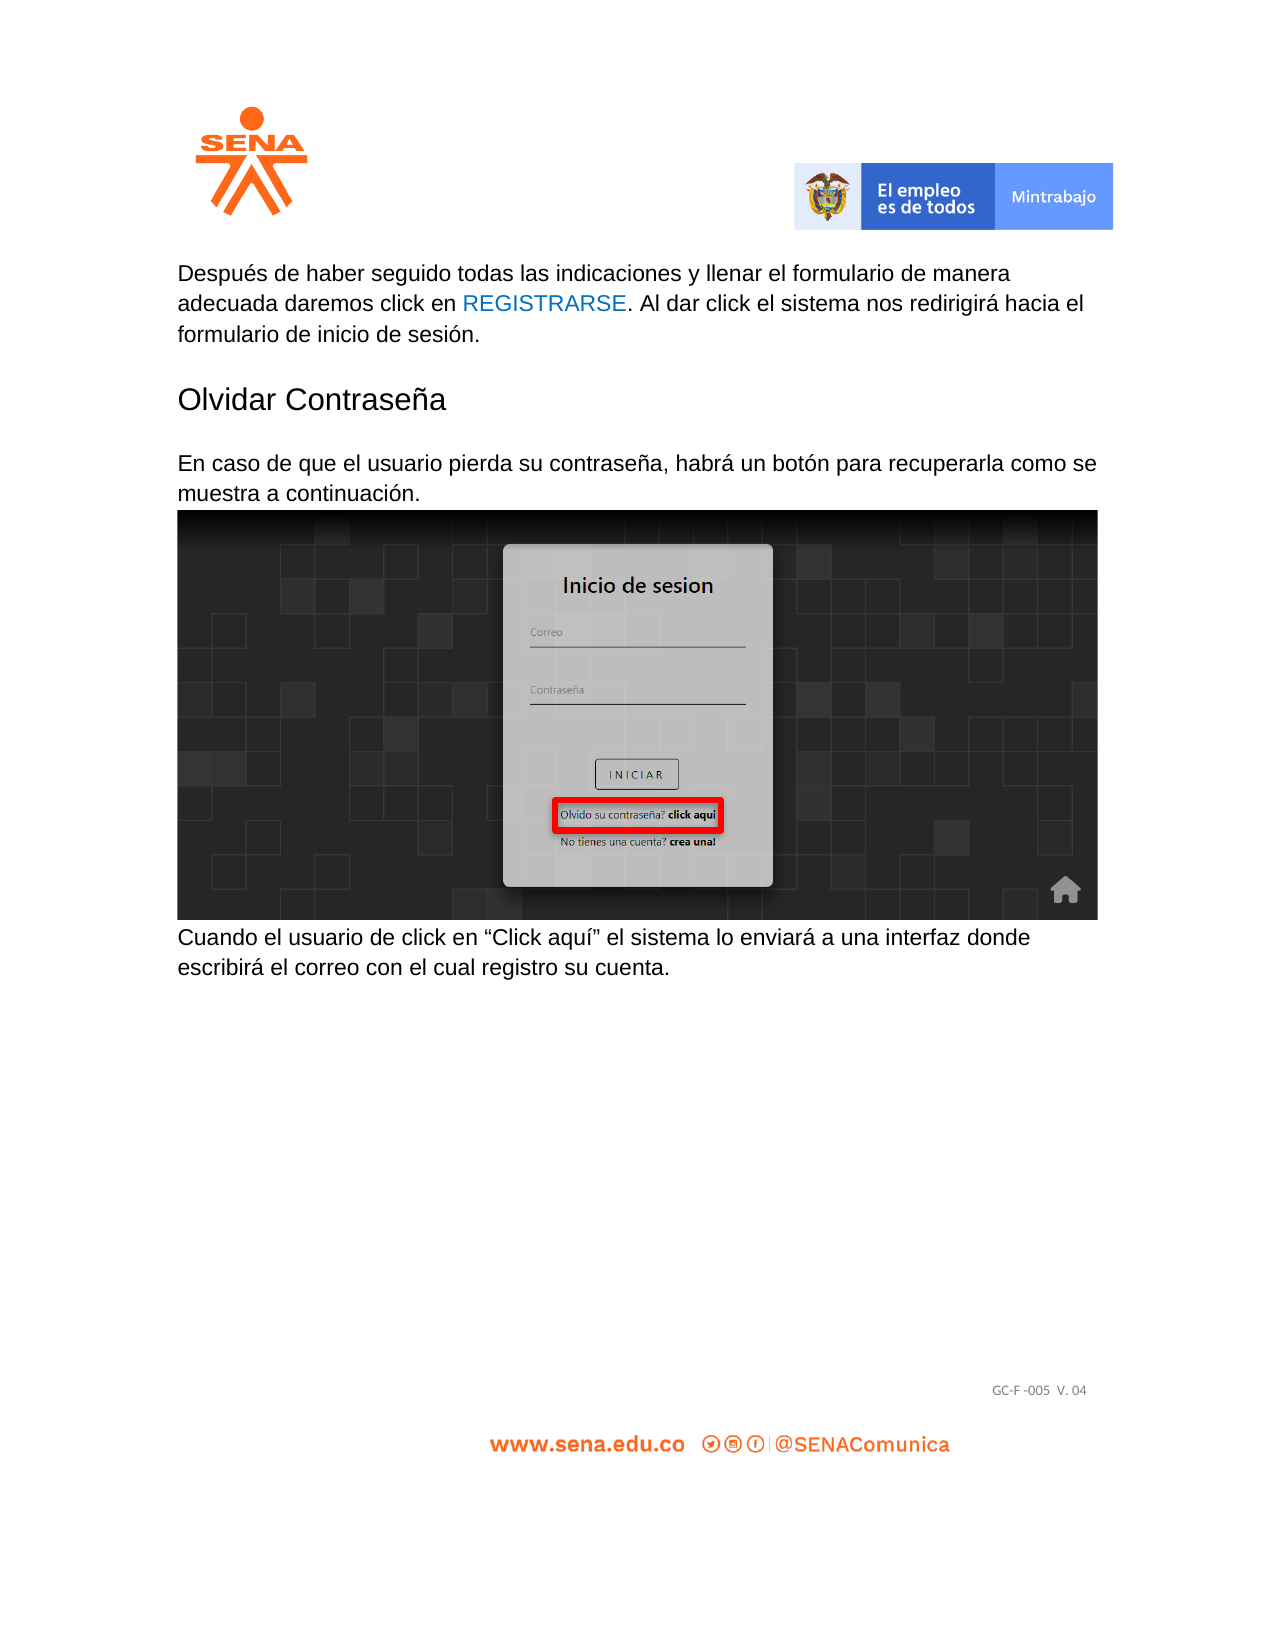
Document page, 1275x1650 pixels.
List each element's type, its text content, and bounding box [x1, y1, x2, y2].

text Después de haber seguido todas las indicaciones y llenar el formulario de manera adecuada daremos click en REGISTRARSE. Al dar click el sistema nos redirigirá hacia el formulario de inicio de sesión. [177, 260, 1098, 347]
text Cuando el usuario de click en “Click aquí” el sistema lo enviará a una interfaz donde escribirá el correo con el cual registro su cuenta. [177, 924, 1098, 980]
picture [177, 510, 1098, 920]
text En caso de que el usuario pierda su contraseña, habrá un botón para recuperarla como se muestra a continuación. [177, 450, 1098, 507]
picture [177, 85, 325, 233]
picture [478, 1423, 960, 1464]
subtitle Olvidar Contraseña [177, 381, 1098, 417]
picture [794, 163, 1114, 230]
